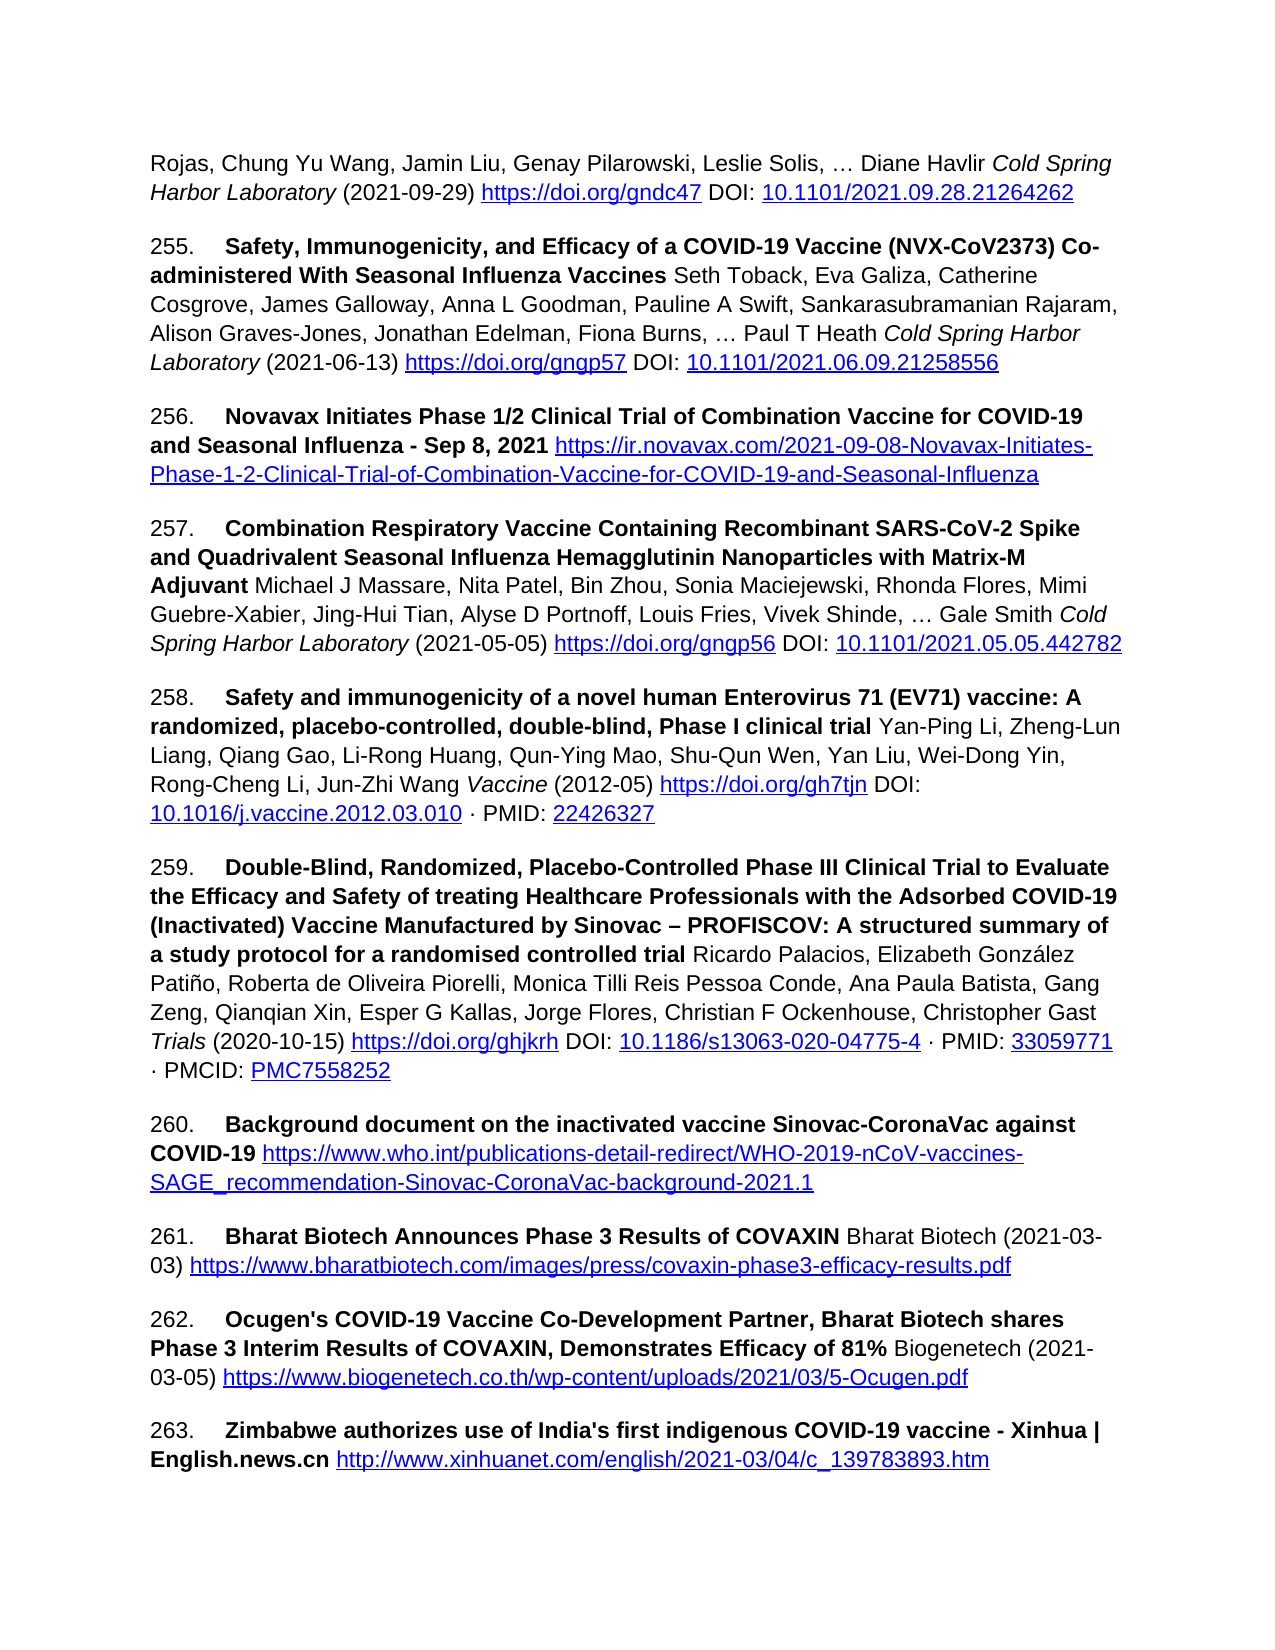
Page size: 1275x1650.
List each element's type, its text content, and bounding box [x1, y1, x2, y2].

text 257. Combination Respiratory Vaccine Containing Recombinant SARS-CoV-2 Spike and Quadrivalent Seasonal Influenza Hemagglutinin Nanoparticles with Matrix-M Adjuvant Michael J Massare, Nita Patel, Bin Zhou, Sonia Maciejewski, Rhonda Flores, Mimi Guebre-Xabier, Jing-Hui Tian, Alyse D Portnoff, Louis Fries, Vivek Shinde, … Gale Smith Cold Spring Harbor Laboratory (2021-05-05) https://doi.org/gngp56 DOI: 10.1101/2021.05.05.442782 [150, 514, 1125, 657]
text 258. Safety and immunogenicity of a novel human Enterovirus 71 (EV71) vaccine: A randomized, placebo-controlled, double-blind, Phase I clinical trial Yan-Ping Li, Zheng-Lun Liang, Qiang Gao, Li-Rong Huang, Qun-Ying Mao, Shu-Qun Wen, Yan Liu, Wei-Dong Yin, Rong-Cheng Li, Jun-Zhi Wang Vaccine (2012-05) https://doi.org/gh7tjn DOI: 10.1016/j.vaccine.2012.03.010 · PMID: 22426327 [150, 684, 1125, 827]
text 256. Novavax Initiates Phase 1/2 Clinical Trial of Combination Vaccine for COVID-19 and Seasonal Influenza - Sep 8, 2021 https://ir.novavax.com/2021-09-08-Novavax-Initiates-Phase-1-2-Clinical-Trial-of-Combination-Vaccine-for-COVID-19-and-Seasonal-Influenza [150, 403, 1125, 487]
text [150, 150, 1125, 205]
text 262. Ocugen's COVID-19 Vaccine Co-Development Partner, Bharat Biotech shares Phase 3 Interim Results of COVAXIN, Demonstrates Efficacy of 81% Biogenetech (2021-03-05) https://www.biogenetech.co.th/wp-content/uploads/2021/03/5-Ocugen.pdf [150, 1306, 1125, 1390]
text 260. Background document on the inactivated vaccine Sinovac-CoronaVac against COVID-19 https://www.who.int/publications-detail-redirect/WHO-2019-nCoV-vaccines-SAGE_recommendation-Sinovac-CoronaVac-background-2021.1 [150, 1111, 1125, 1195]
text 263. Zimbabwe authorizes use of India's first indigenous COVID-19 vaccine - Xinhua | English.news.cn http://www.xinhuanet.com/english/2021-03/04/c_139783893.htm [150, 1417, 1125, 1473]
text 259. Double-Blind, Randomized, Placebo-Controlled Phase III Clinical Trial to Evaluate the Efficacy and Safety of treating Healthcare Professionals with the Adsorbed COVID-19 (Inactivated) Vaccine Manufactured by Sinovac – PROFISCOV: A structured summary of a study protocol for a randomised controlled trial Ricardo Palacios, Elizabeth González Patiño, Roberta de Oliveira Piorelli, Monica Tilli Reis Pessoa Conde, Ana Paula Batista, Gang Zeng, Qianqian Xin, Esper G Kallas, Jorge Flores, Christian F Ockenhouse, Christopher Gast Trials (2020-10-15) https://doi.org/ghjkrh DOI: 10.1186/s13063-020-04775-4 · PMID: 33059771 · PMCID: PMC7558252 [150, 854, 1125, 1083]
text 255. Safety, Immunogenicity, and Efficacy of a COVID-19 Vaccine (NVX-CoV2373) Co-administered With Seasonal Influenza Vaccines Seth Toback, Eva Galiza, Catherine Cosgrove, James Galloway, Anna L Goodman, Pauline A Swift, Sankarasubramanian Rajaram, Alison Graves-Jones, Jonathan Edelman, Fiona Burns, … Paul T Heath Cold Spring Harbor Laboratory (2021-06-13) https://doi.org/gngp57 DOI: 10.1101/2021.06.09.21258556 [150, 233, 1125, 375]
text 261. Bharat Biotech Announces Phase 3 Results of COVAXIN Bharat Biotech (2021-03-03) https://www.bharatbiotech.com/images/press/covaxin-phase3-efficacy-results.pdf [150, 1223, 1125, 1278]
